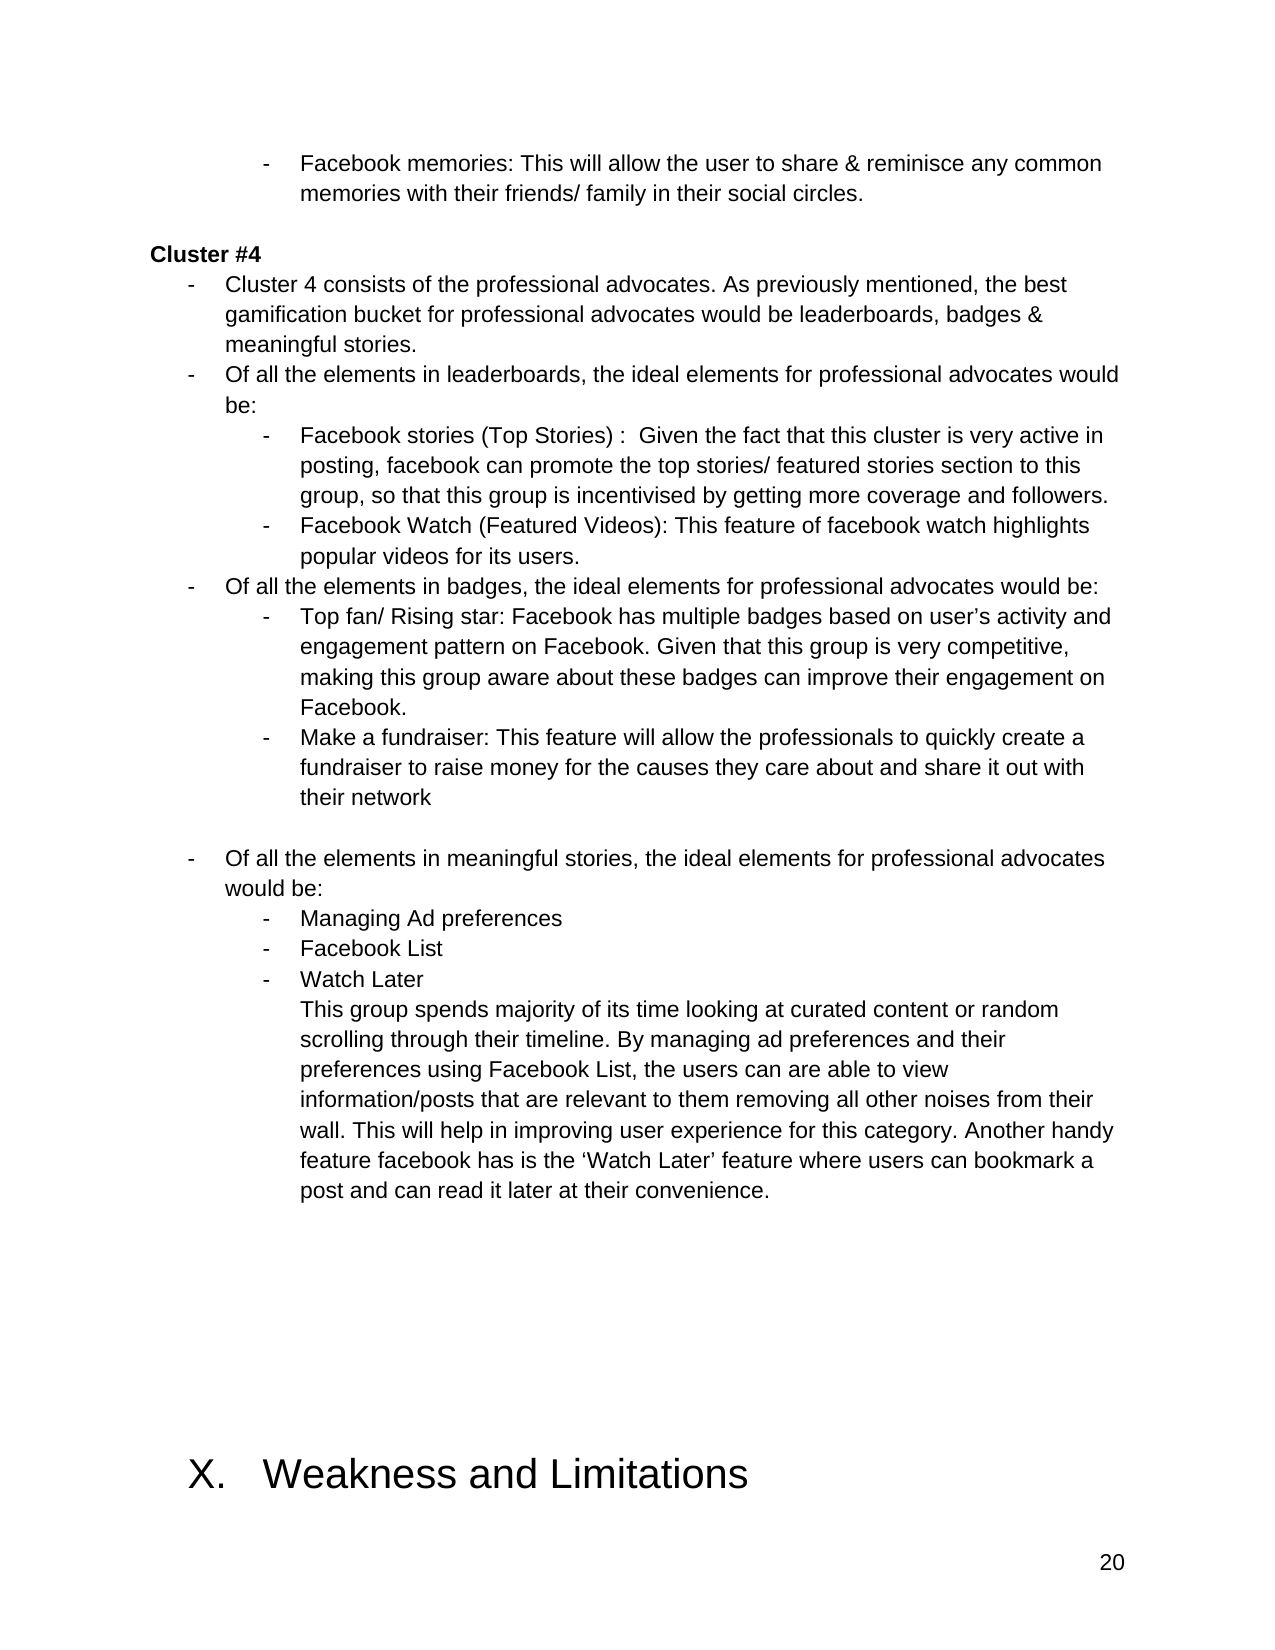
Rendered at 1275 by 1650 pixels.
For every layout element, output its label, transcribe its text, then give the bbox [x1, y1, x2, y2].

list Facebook memories: This will allow the user to share & reminisce any common memories with their friends/ family in their social circles. [262, 150, 1125, 207]
list Of all the elements in leaderboards, the ideal elements for professional advocates would be: [187, 361, 1125, 418]
list Managing Ad preferences [262, 905, 1125, 932]
list Facebook List [262, 935, 1125, 962]
list Make a fundraiser: This feature will allow the professionals to quickly create a fundraiser to raise money for the causes they care about and share it out with their network [262, 724, 1125, 811]
text This group spends majority of its time looking at curated content or random scrolling through their timeline. By managing ad preferences and their preferences using Facebook List, the users can are able to view information/posts that are relevant to them removing all other noises from their wall. This will help in improving user experience for this category. Another handy feature facebook has is the ‘Watch Later’ feature where users can bookmark a post and can read it later at their convenience. [300, 996, 1125, 1203]
list Weakness and Limitations [187, 1449, 1125, 1497]
list Of all the elements in badges, the ideal elements for professional advocates would be: [187, 573, 1125, 599]
list Watch Later [262, 966, 1125, 992]
list Top fan/ Rising star: Facebook has multiple badges based on user’s activity and engagement pattern on Facebook. Given that this group is very competitive, making this group aware about these badges can improve their engagement on Facebook. [262, 603, 1125, 720]
list Facebook stories (Top Stories) : Given the fact that this cluster is very active in posting, facebook can promote the top stories/ featured stories section to this group, so that this group is incentivised by getting more coverage and followers. [262, 422, 1125, 509]
list Cluster 4 consists of the professional advocates. As previously mentioned, the best gamification bucket for professional advocates would be leaderboards, badges & meaningful stories. [187, 271, 1125, 358]
text Cluster #4 [150, 241, 1125, 267]
list Of all the elements in meaningful stories, the ideal elements for professional advocates would be: [187, 845, 1125, 901]
list Facebook Watch (Featured Videos): This feature of facebook watch highlights popular videos for its users. [262, 512, 1125, 569]
